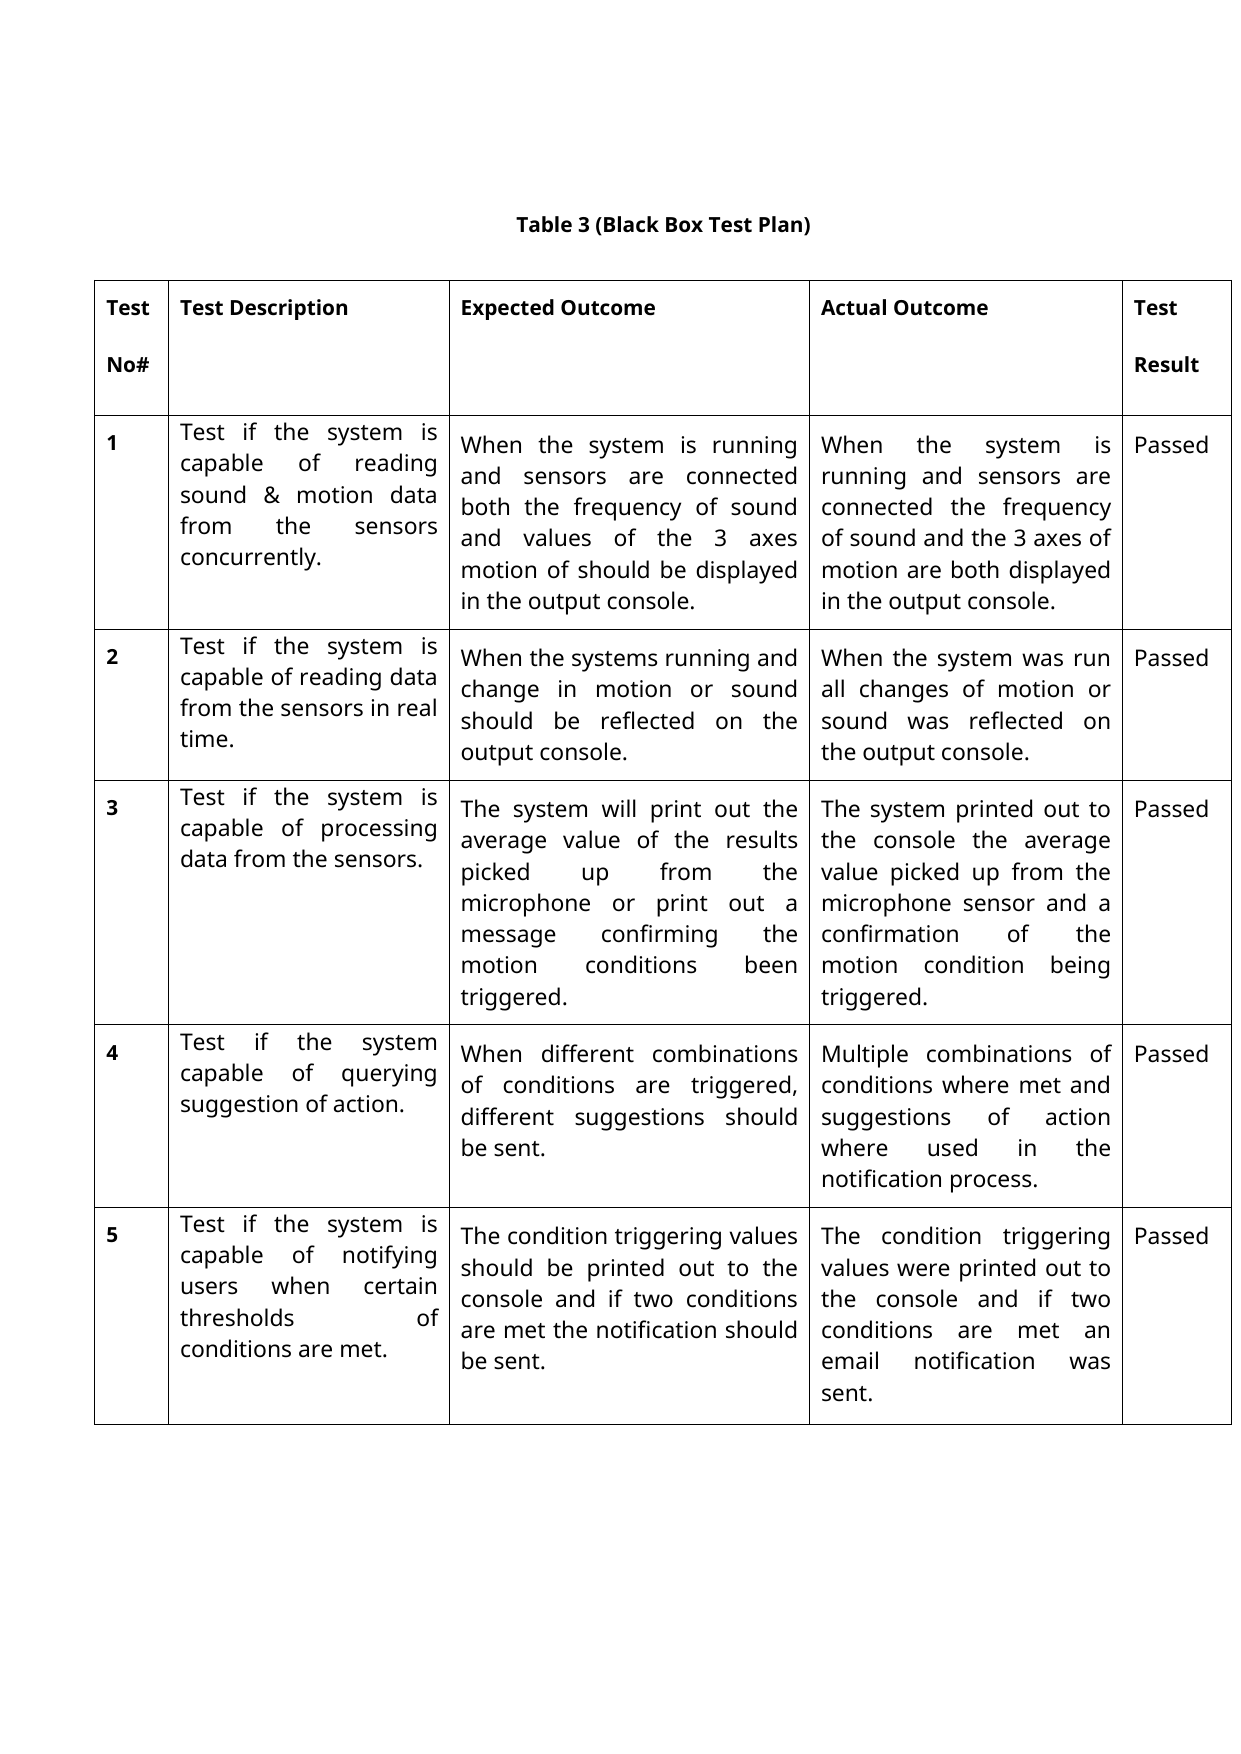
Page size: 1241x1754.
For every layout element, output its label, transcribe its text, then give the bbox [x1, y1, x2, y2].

table_cell The system printed out to the console the average value picked up from the microphone sensor and a confirmation of the motion condition being triggered. [810, 781, 1122, 1024]
table_header Test Result [1123, 281, 1231, 415]
table_header Test No# [95, 281, 168, 415]
table_cell When different combinations of conditions are triggered, different suggestions should be sent. [450, 1025, 809, 1207]
table_cell The condition triggering values should be printed out to the console and if two conditions are met the notification should be sent. [450, 1208, 809, 1424]
table_cell The condition triggering values were printed out to the console and if two conditions are met an email notification was sent. [810, 1208, 1122, 1424]
table_cell When the systems running and change in motion or sound should be reflected on the output console. [450, 630, 809, 779]
table_cell Multiple combinations of conditions where met and suggestions of action where used in the notification process. [810, 1025, 1122, 1207]
table_cell 4 [95, 1025, 168, 1207]
table_cell When the system was run all changes of motion or sound was reflected on the output console. [810, 630, 1122, 779]
table_cell 3 [95, 781, 168, 1024]
table_cell Test if the system is capable of reading data from the sensors in real time. [169, 630, 449, 779]
table_cell Test if the system is capable of processing data from the sensors. [169, 781, 449, 1024]
table_header Actual Outcome [810, 281, 1122, 415]
table_cell When the system is running and sensors are connected the frequency of sound and the 3 axes of motion are both displayed in the output console. [810, 416, 1122, 628]
table_cell Test if the system is capable of reading sound & motion data from the sensors concurrently. [169, 416, 449, 628]
table_cell When the system is running and sensors are connected both the frequency of sound and values of the 3 axes motion of should be displayed in the output console. [450, 416, 809, 628]
table_cell Passed [1123, 630, 1231, 779]
table_cell Test if the system is capable of notifying users when certain thresholds of conditions are met. [169, 1208, 449, 1424]
table_cell Passed [1123, 1025, 1231, 1207]
table_cell Passed [1123, 781, 1231, 1024]
table_cell The system will print out the average value of the results picked up from the microphone or print out a message confirming the motion conditions been triggered. [450, 781, 809, 1024]
table_cell 2 [95, 630, 168, 779]
table_cell Passed [1123, 416, 1231, 628]
table_header Expected Outcome [450, 281, 809, 415]
table_cell Passed [1123, 1208, 1231, 1424]
table_cell Test if the system capable of querying suggestion of action. [169, 1025, 449, 1207]
table_cell 5 [95, 1208, 168, 1424]
table_cell 1 [95, 416, 168, 628]
table_header Test Description [169, 281, 449, 415]
